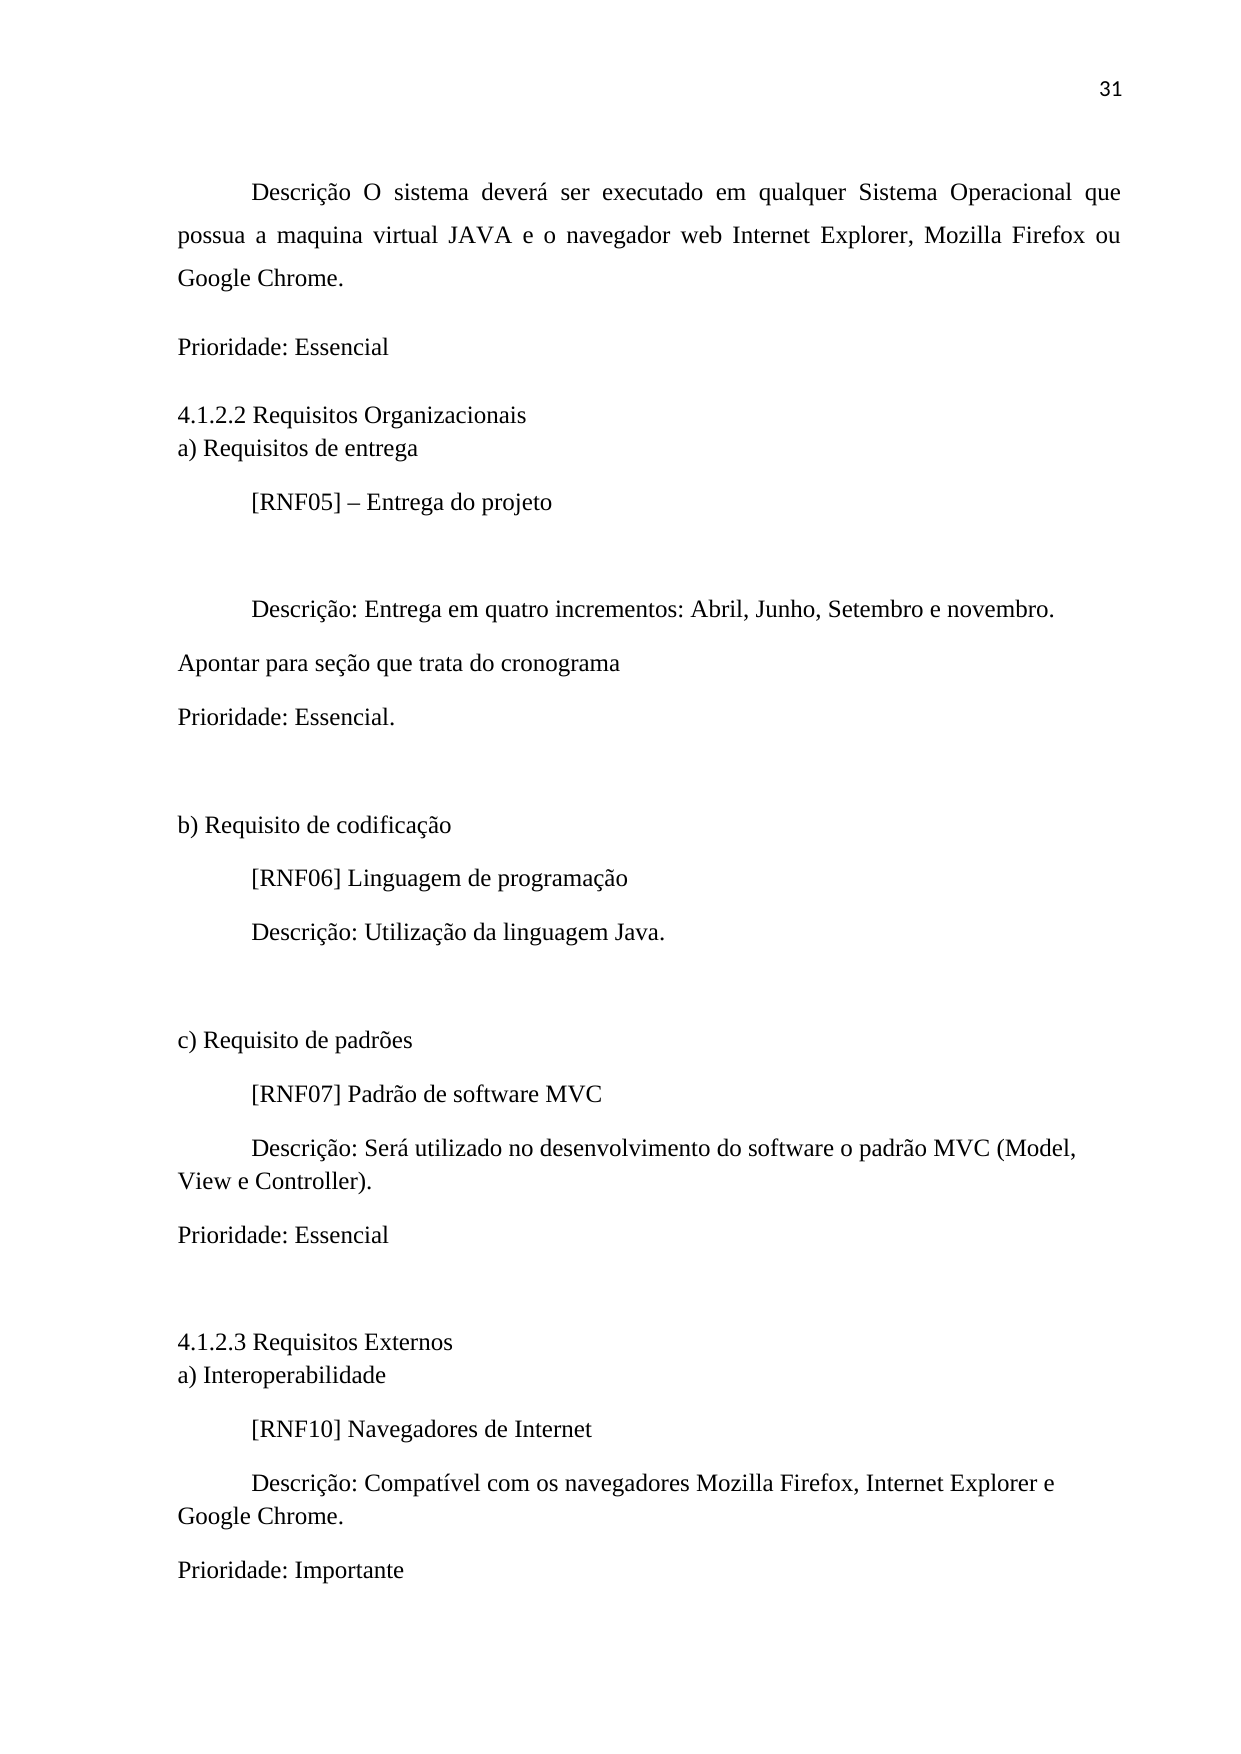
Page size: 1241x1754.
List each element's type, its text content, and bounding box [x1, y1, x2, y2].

text Prioridade: Essencial [177, 332, 1122, 360]
text Descrição: Compatível com os navegadores Mozilla Firefox, Internet Explorer e Google Chrome. [177, 1468, 1122, 1530]
text a) Interoperabilidade [177, 1360, 1122, 1389]
text c) Requisito de padrões [177, 1025, 1122, 1054]
text Descrição: Será utilizado no desenvolvimento do software o padrão MVC (Model, View e Controller). [177, 1133, 1122, 1194]
subtitle 4.1.2.2 Requisitos Organizacionais [177, 400, 1122, 428]
text Prioridade: Essencial [177, 1220, 1122, 1248]
text [RNF10] Navegadores de Internet [177, 1414, 1122, 1443]
text Descrição O sistema deverá ser executado em qualquer Sistema Operacional que possua a maquina virtual JAVA e o navegador web Internet Explorer, Mozilla Firefox ou Google Chrome. [177, 177, 1122, 292]
subtitle 4.1.2.3 Requisitos Externos [177, 1327, 1122, 1356]
text Prioridade: Essencial. [177, 702, 1122, 731]
text Descrição: Utilização da linguagem Java. [177, 917, 1122, 946]
text Prioridade: Importante [177, 1555, 1122, 1584]
text b) Requisito de codificação [177, 810, 1122, 838]
text [RNF06] Linguagem de programação [177, 863, 1122, 892]
text [RNF07] Padrão de software MVC [177, 1079, 1122, 1108]
text Descrição: Entrega em quatro incrementos: Abril, Junho, Setembro e novembro. [177, 594, 1122, 623]
text Apontar para seção que trata do cronograma [177, 648, 1122, 677]
text a) Requisitos de entrega [177, 433, 1122, 461]
text [RNF05] – Entrega do projeto [177, 487, 1122, 515]
